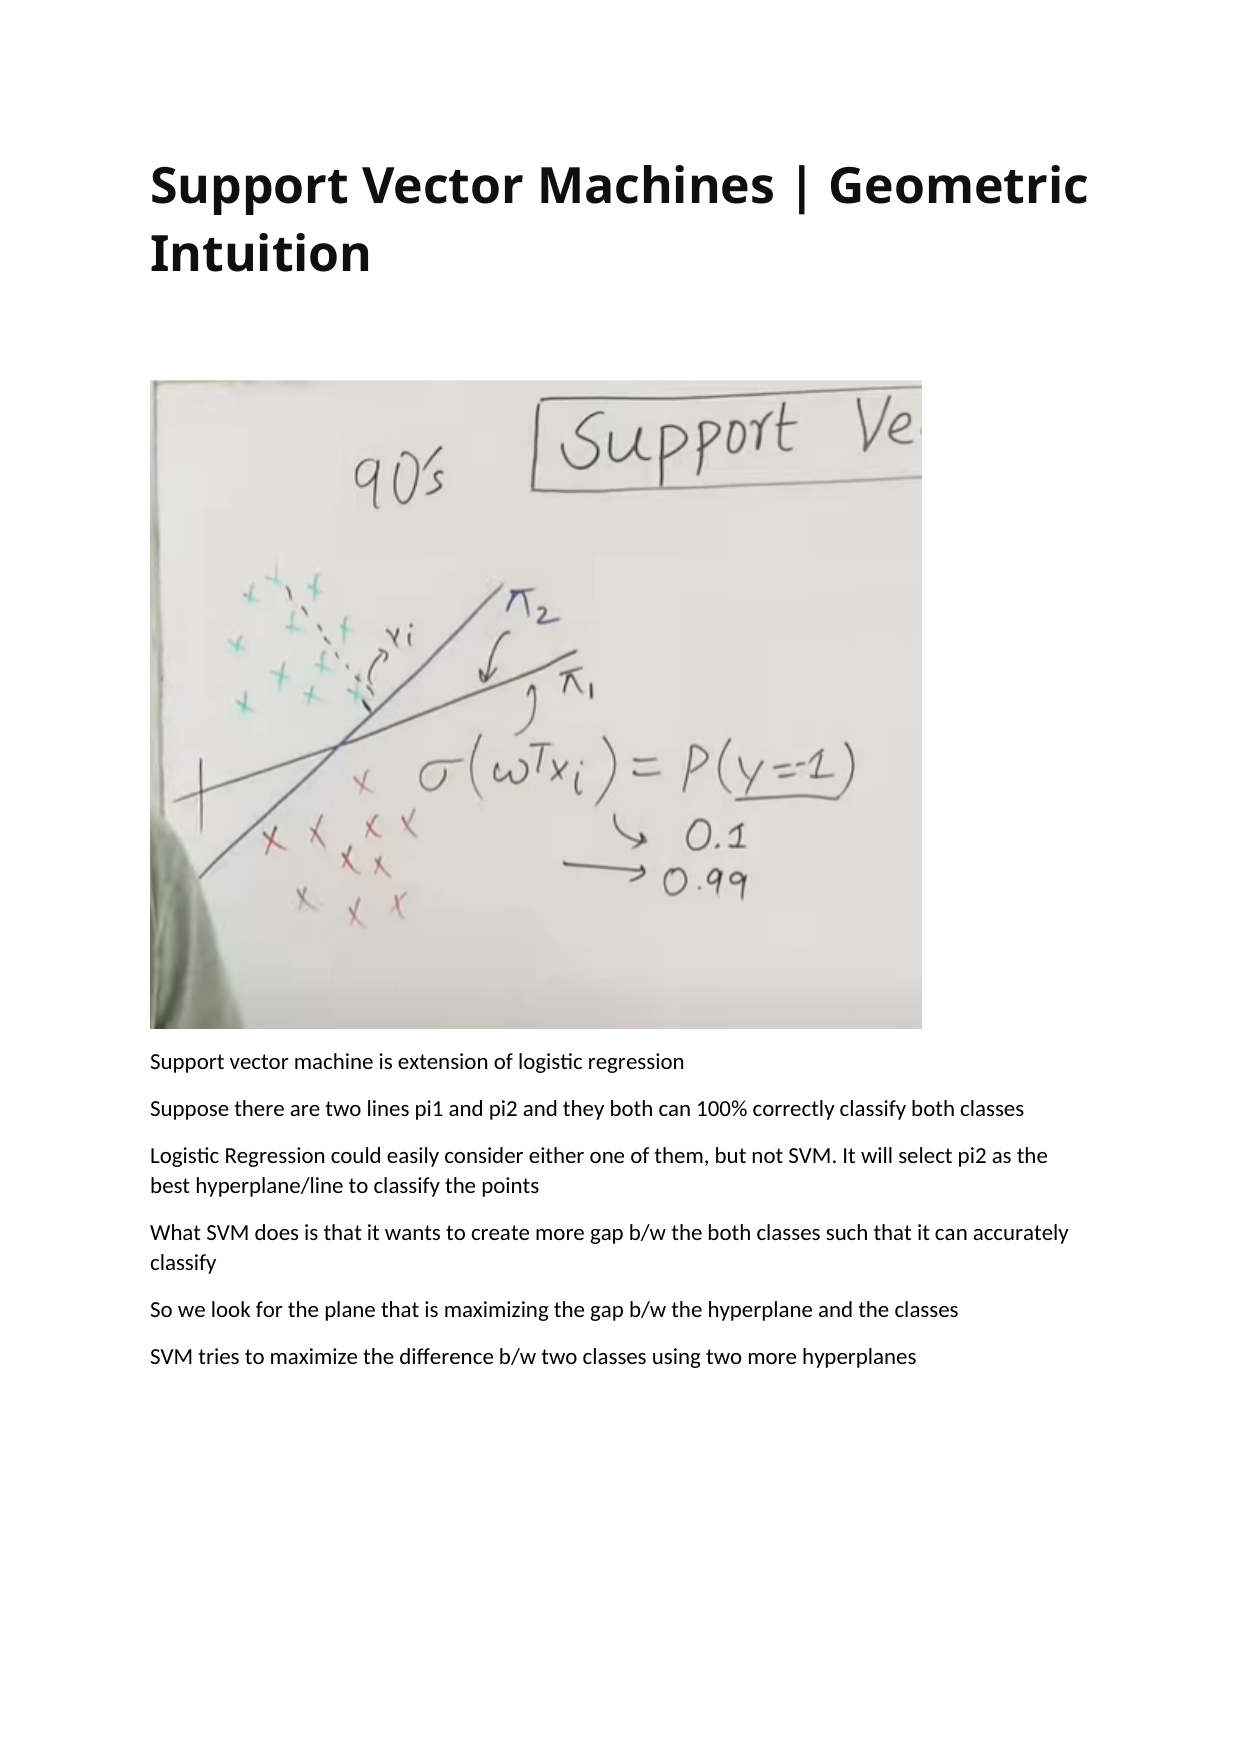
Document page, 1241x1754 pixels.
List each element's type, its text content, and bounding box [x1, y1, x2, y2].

text Support vector machine is extension of logistic regression [150, 1047, 1090, 1075]
text What SVM does is that it wants to create more gap b/w the both classes such that it can accurately classify [150, 1218, 1090, 1276]
subtitle Support Vector Machines | Geometric Intuition [150, 150, 1090, 286]
text Suppose there are two lines pi1 and pi2 and they both can 100% correctly classify both classes [150, 1094, 1090, 1122]
text SVM tries to maximize the difference b/w two classes using two more hyperplanes [150, 1342, 1090, 1370]
text So we look for the plane that is maximizing the gap b/w the hyperplane and the classes [150, 1295, 1090, 1323]
text Logistic Regression could easily consider either one of them, but not SVM. It will select pi2 as the best hyperplane/line to classify the points [150, 1141, 1090, 1199]
picture [150, 380, 922, 1029]
